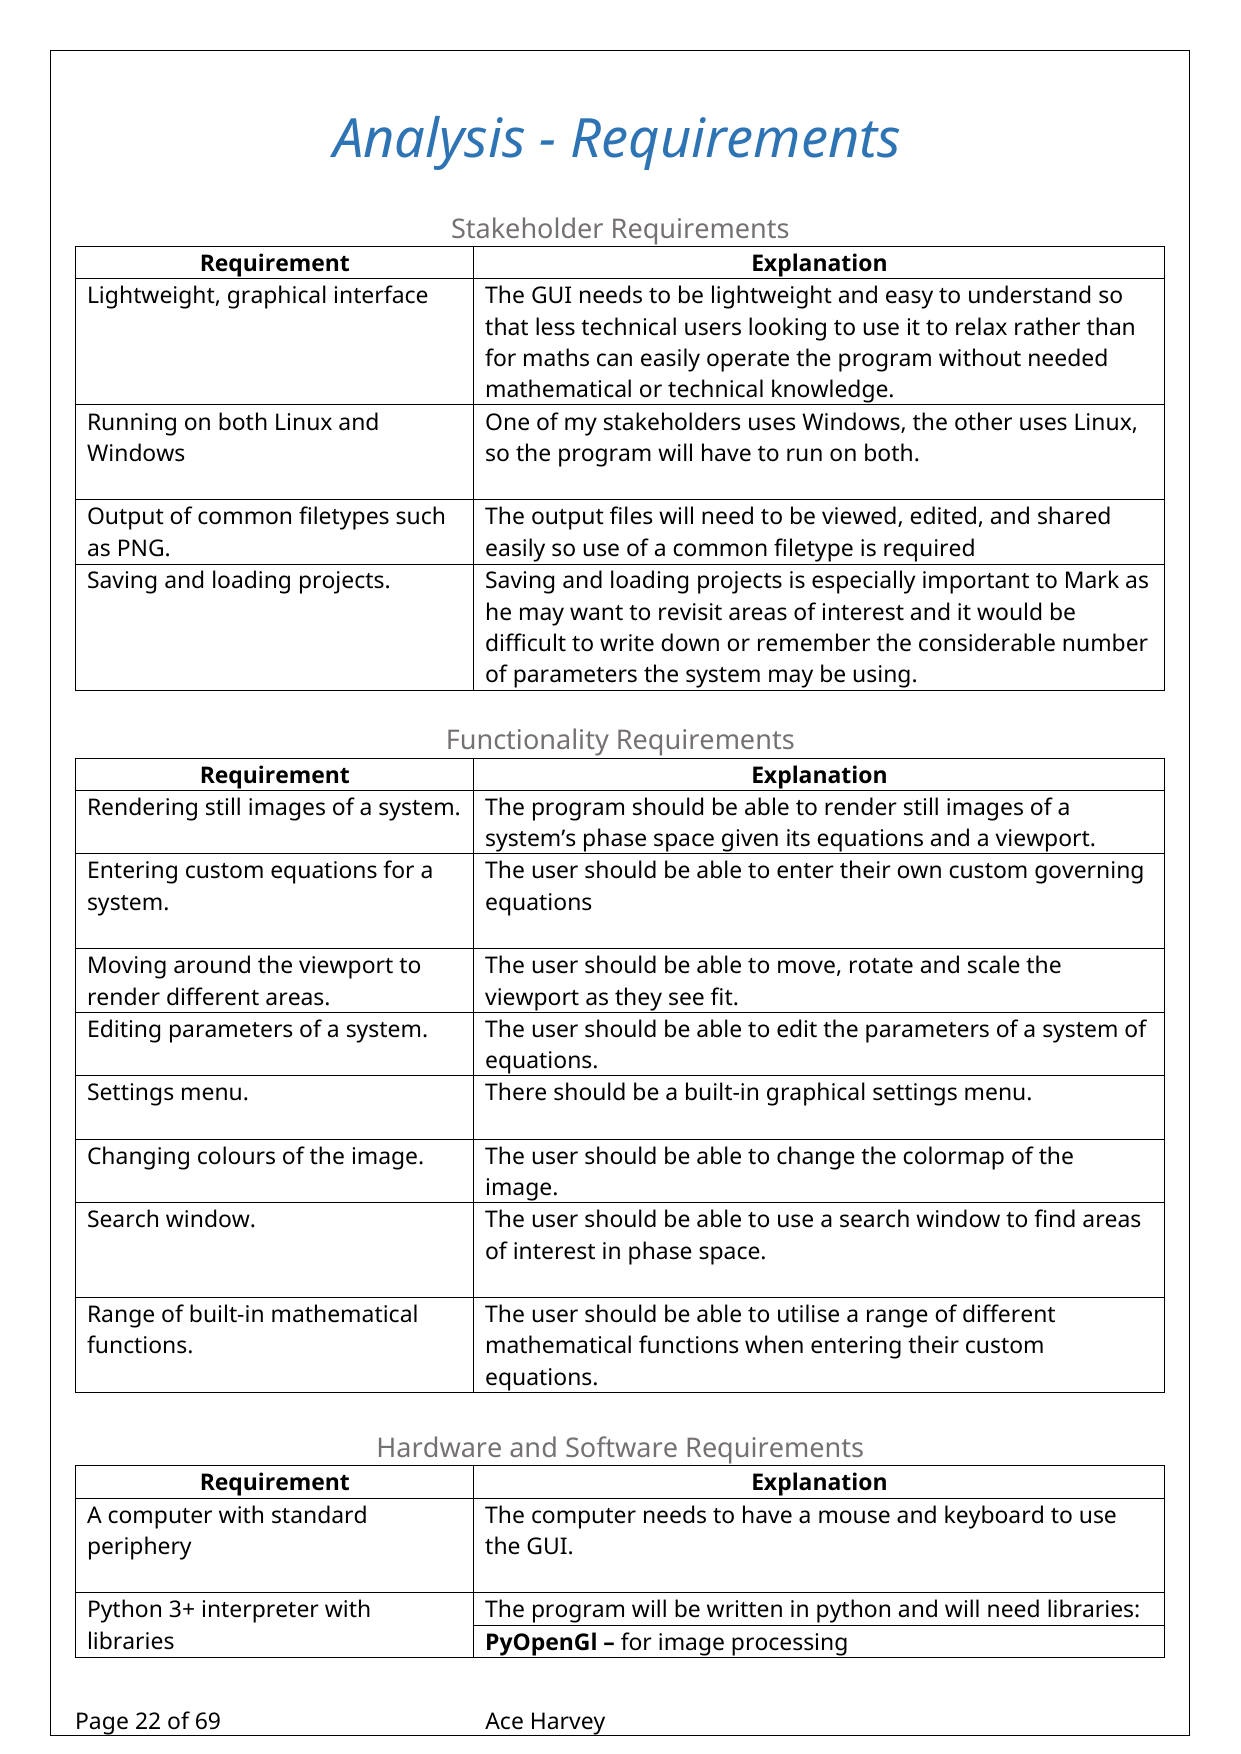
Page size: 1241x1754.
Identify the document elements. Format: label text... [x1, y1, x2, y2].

table_cell The user should be able to utilise a range of different mathematical functions when entering their custom equations. [474, 1298, 1164, 1392]
table_cell Moving around the viewport to render different areas. [76, 949, 473, 1012]
table_cell Lightweight, graphical interface [76, 279, 473, 404]
table_header Requirement [76, 247, 473, 278]
table_cell Saving and loading projects is especially important to Mark as he may want to revisit areas of interest and it would be difficult to write down or remember the considerable number of parameters the system may be using. [474, 565, 1164, 689]
table_cell The user should be able to move, rotate and scale the viewport as they see fit. [474, 949, 1164, 1012]
table_cell Editing parameters of a system. [76, 1013, 473, 1075]
table_cell The user should be able to use a search window to find areas of interest in phase space. [474, 1203, 1164, 1297]
table_cell The GUI needs to be lightweight and easy to understand so that less technical users looking to use it to relax rather than for maths can easily operate the program without needed mathematical or technical knowledge. [474, 279, 1164, 404]
table_cell The program will be written in python and will need libraries: [474, 1593, 1164, 1624]
table_header Requirement [76, 1466, 473, 1497]
subtitle Hardware and Software Requirements [75, 1428, 1165, 1465]
table_cell Saving and loading projects. [76, 565, 473, 689]
table_header Explanation [474, 247, 1164, 278]
table_cell The user should be able to enter their own custom governing equations [474, 854, 1164, 948]
table_cell The computer needs to have a mouse and keyboard to use the GUI. [474, 1499, 1164, 1592]
table_header Requirement [76, 759, 473, 790]
table_cell Entering custom equations for a system. [76, 854, 473, 948]
table_cell Python 3+ interpreter with libraries [76, 1593, 473, 1657]
table_cell The output files will need to be viewed, edited, and shared easily so use of a common filetype is required [474, 500, 1164, 563]
table_cell The user should be able to edit the parameters of a system of equations. [474, 1013, 1164, 1075]
table_cell The user should be able to change the colormap of the image. [474, 1140, 1164, 1202]
subtitle Analysis - Requirements [75, 100, 1165, 174]
table_cell The program should be able to render still images of a system’s phase space given its equations and a viewport. [474, 791, 1164, 853]
table_cell Running on both Linux and Windows [76, 405, 473, 499]
table_cell One of my stakeholders uses Windows, the other uses Linux, so the program will have to run on both. [474, 405, 1164, 499]
table_cell Rendering still images of a system. [76, 791, 473, 853]
table_cell Output of common filetypes such as PNG. [76, 500, 473, 563]
table_header Explanation [474, 1466, 1164, 1497]
table_cell A computer with standard periphery [76, 1499, 473, 1592]
table_cell PyOpenGl – for image processing [474, 1626, 1164, 1657]
subtitle Stakeholder Requirements [75, 209, 1165, 246]
table_cell There should be a built-in graphical settings menu. [474, 1076, 1164, 1139]
table_cell Search window. [76, 1203, 473, 1297]
table_header Explanation [474, 759, 1164, 790]
subtitle Functionality Requirements [75, 721, 1165, 757]
table_cell Range of built-in mathematical functions. [76, 1298, 473, 1392]
table_cell Changing colours of the image. [76, 1140, 473, 1202]
table_cell Settings menu. [76, 1076, 473, 1139]
